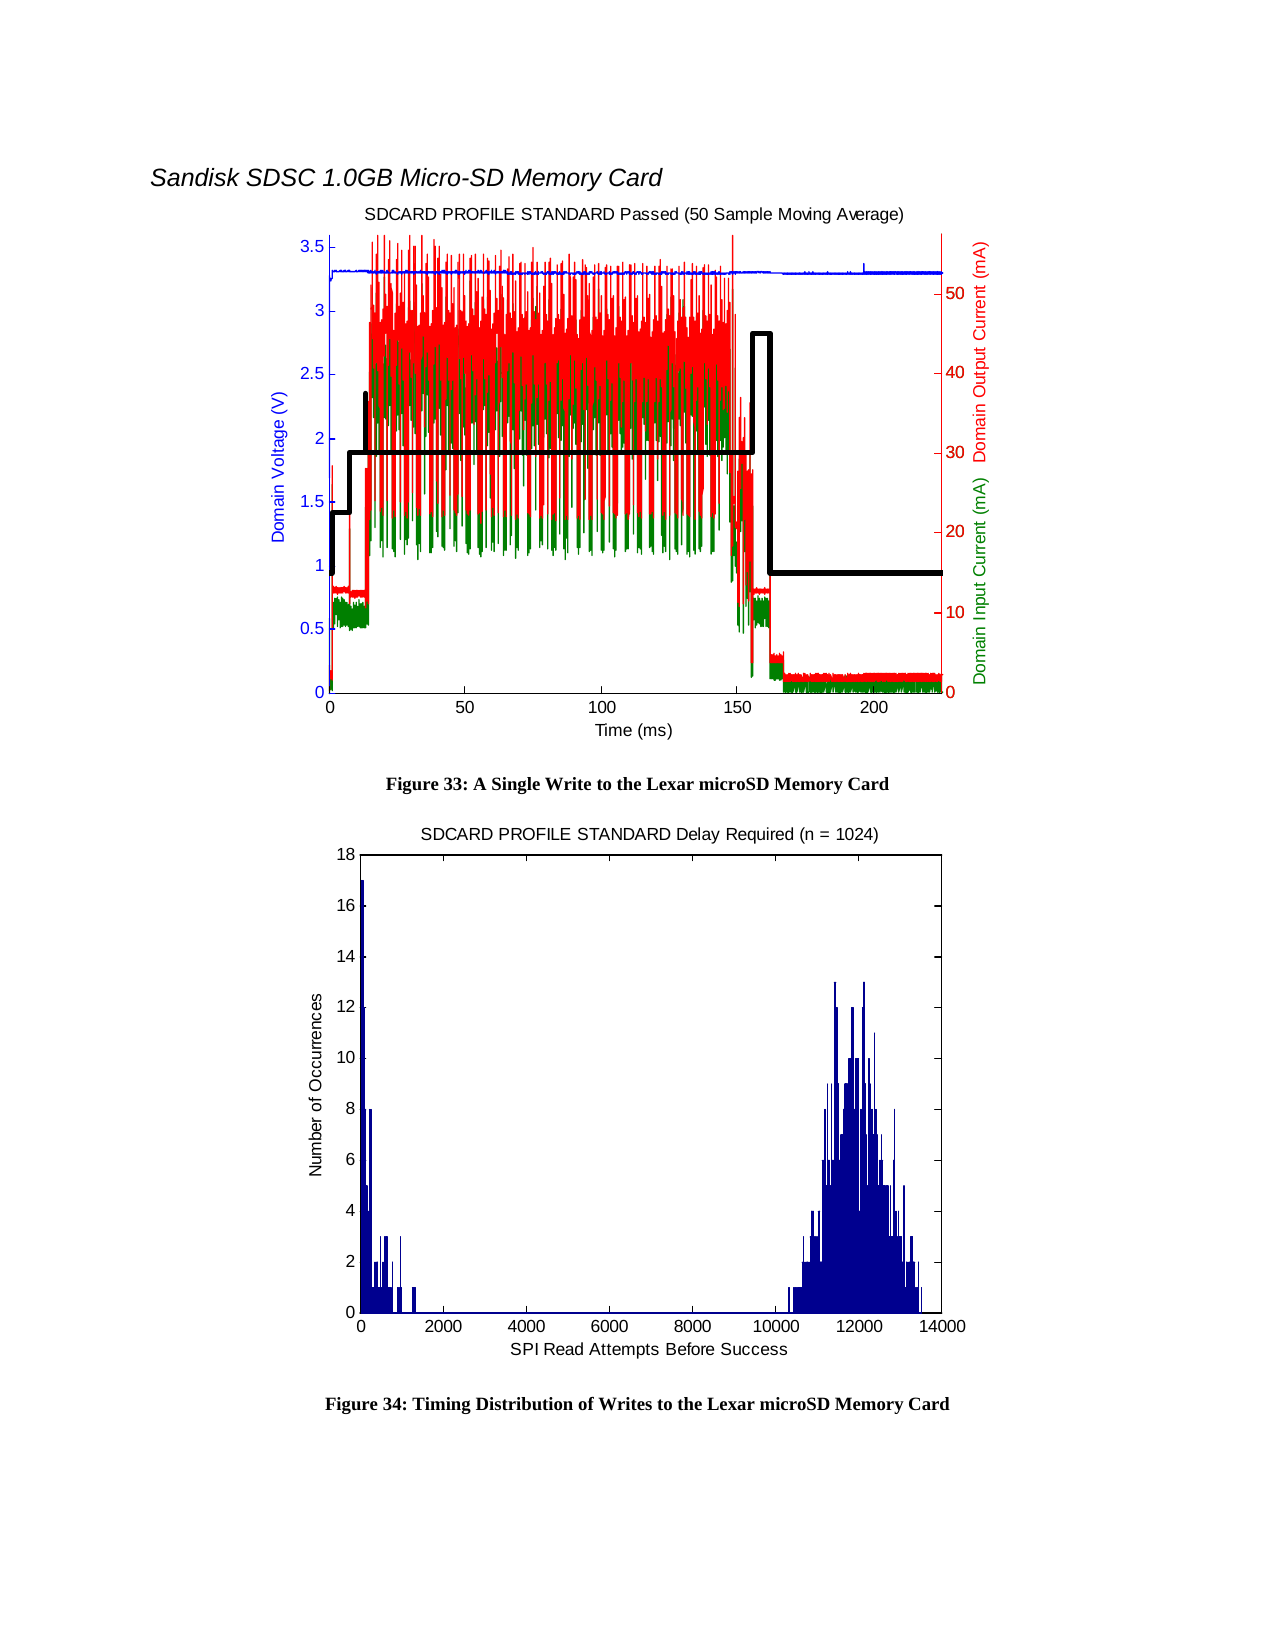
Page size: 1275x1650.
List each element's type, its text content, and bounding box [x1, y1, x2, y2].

text Figure 33: A Single Write to the Lexar microSD Memory Card [150, 773, 1125, 794]
subtitle Sandisk SDSC 1.0GB Micro-SD Memory Card [150, 162, 1125, 191]
text Figure 34: Timing Distribution of Writes to the Lexar microSD Memory Card [150, 1393, 1125, 1414]
